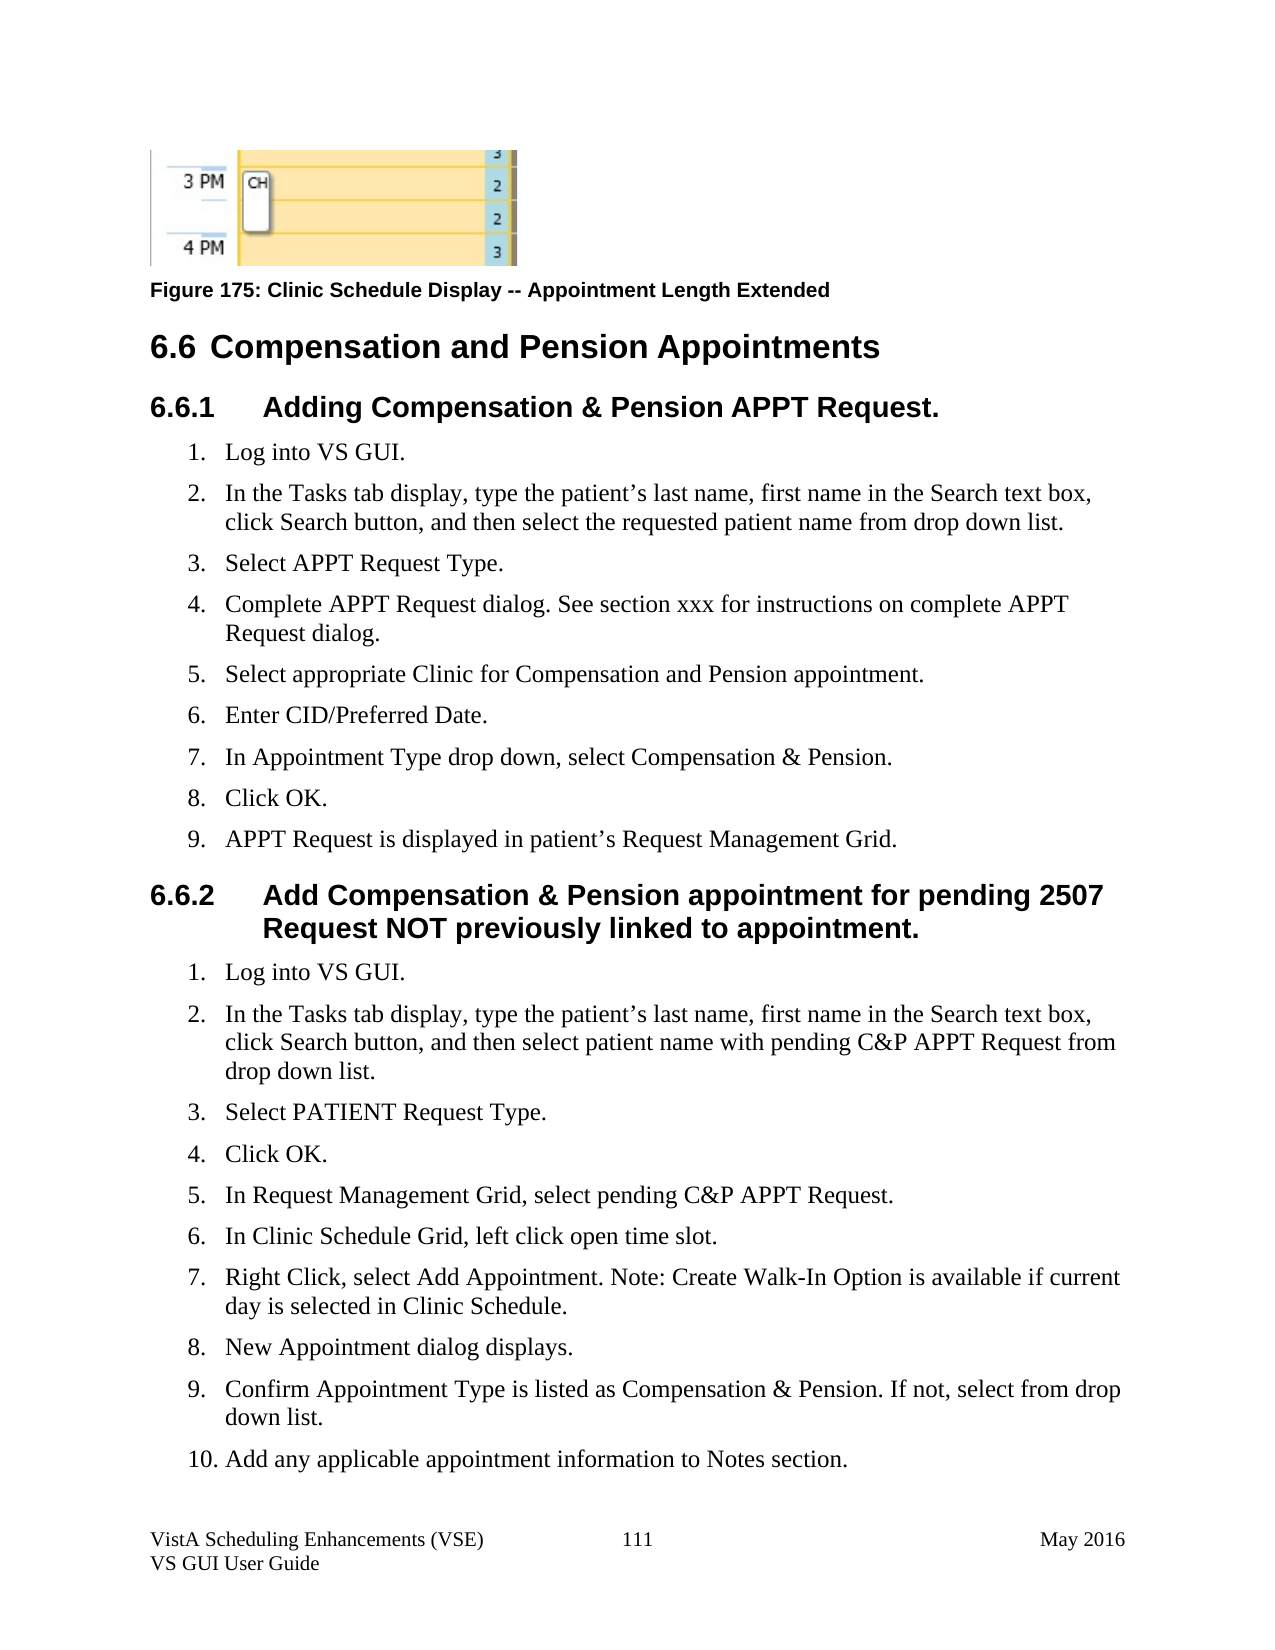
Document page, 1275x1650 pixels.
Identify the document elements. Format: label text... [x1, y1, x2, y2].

list Confirm Appointment Type is listed as Compensation & Pension. If not, select from drop down list. [187, 1374, 1125, 1431]
subtitle Adding Compensation & Pension APPT Request. [150, 391, 1125, 424]
list Complete APPT Request dialog. See section xxx for instructions on complete APPT Request dialog. [187, 589, 1125, 647]
list Add any applicable appointment information to Notes section. [187, 1444, 1125, 1472]
subtitle Compensation and Pension Appointments [150, 327, 1125, 366]
list In the Tasks tab display, type the patient’s last name, first name in the Search text box, click Search button, and then select the requested patient name from drop down list. [187, 478, 1125, 535]
list Log into VS GUI. [187, 957, 1125, 986]
list In Clinic Schedule Grid, left click open time slot. [187, 1221, 1125, 1250]
list Select appropriate Clinic for Compensation and Pension appointment. [187, 659, 1125, 688]
list Click OK. [187, 1139, 1125, 1167]
list In the Tasks tab display, type the patient’s last name, first name in the Search text box, click Search button, and then select patient name with pending C&P APPT Request from drop down list. [187, 999, 1125, 1085]
list Right Click, select Add Appointment. Note: Create Walk-In Option is available if current day is selected in Clinic Schedule. [187, 1262, 1125, 1320]
list In Appointment Type drop down, select Compensation & Pension. [187, 742, 1125, 770]
list Select APPT Request Type. [187, 548, 1125, 577]
list New Appointment dialog displays. [187, 1332, 1125, 1361]
list In Request Management Grid, select pending C&P APPT Request. [187, 1180, 1125, 1209]
subtitle Add Compensation & Pension appointment for pending 2507 Request NOT previously linked to appointment. [150, 878, 1125, 945]
list APPT Request is displayed in patient’s Request Management Grid. [187, 824, 1125, 853]
list Enter CID/Preferred Date. [187, 700, 1125, 729]
list Select PATIENT Request Type. [187, 1097, 1125, 1126]
list Click OK. [187, 783, 1125, 812]
list Log into VS GUI. [187, 437, 1125, 465]
picture [150, 150, 518, 266]
